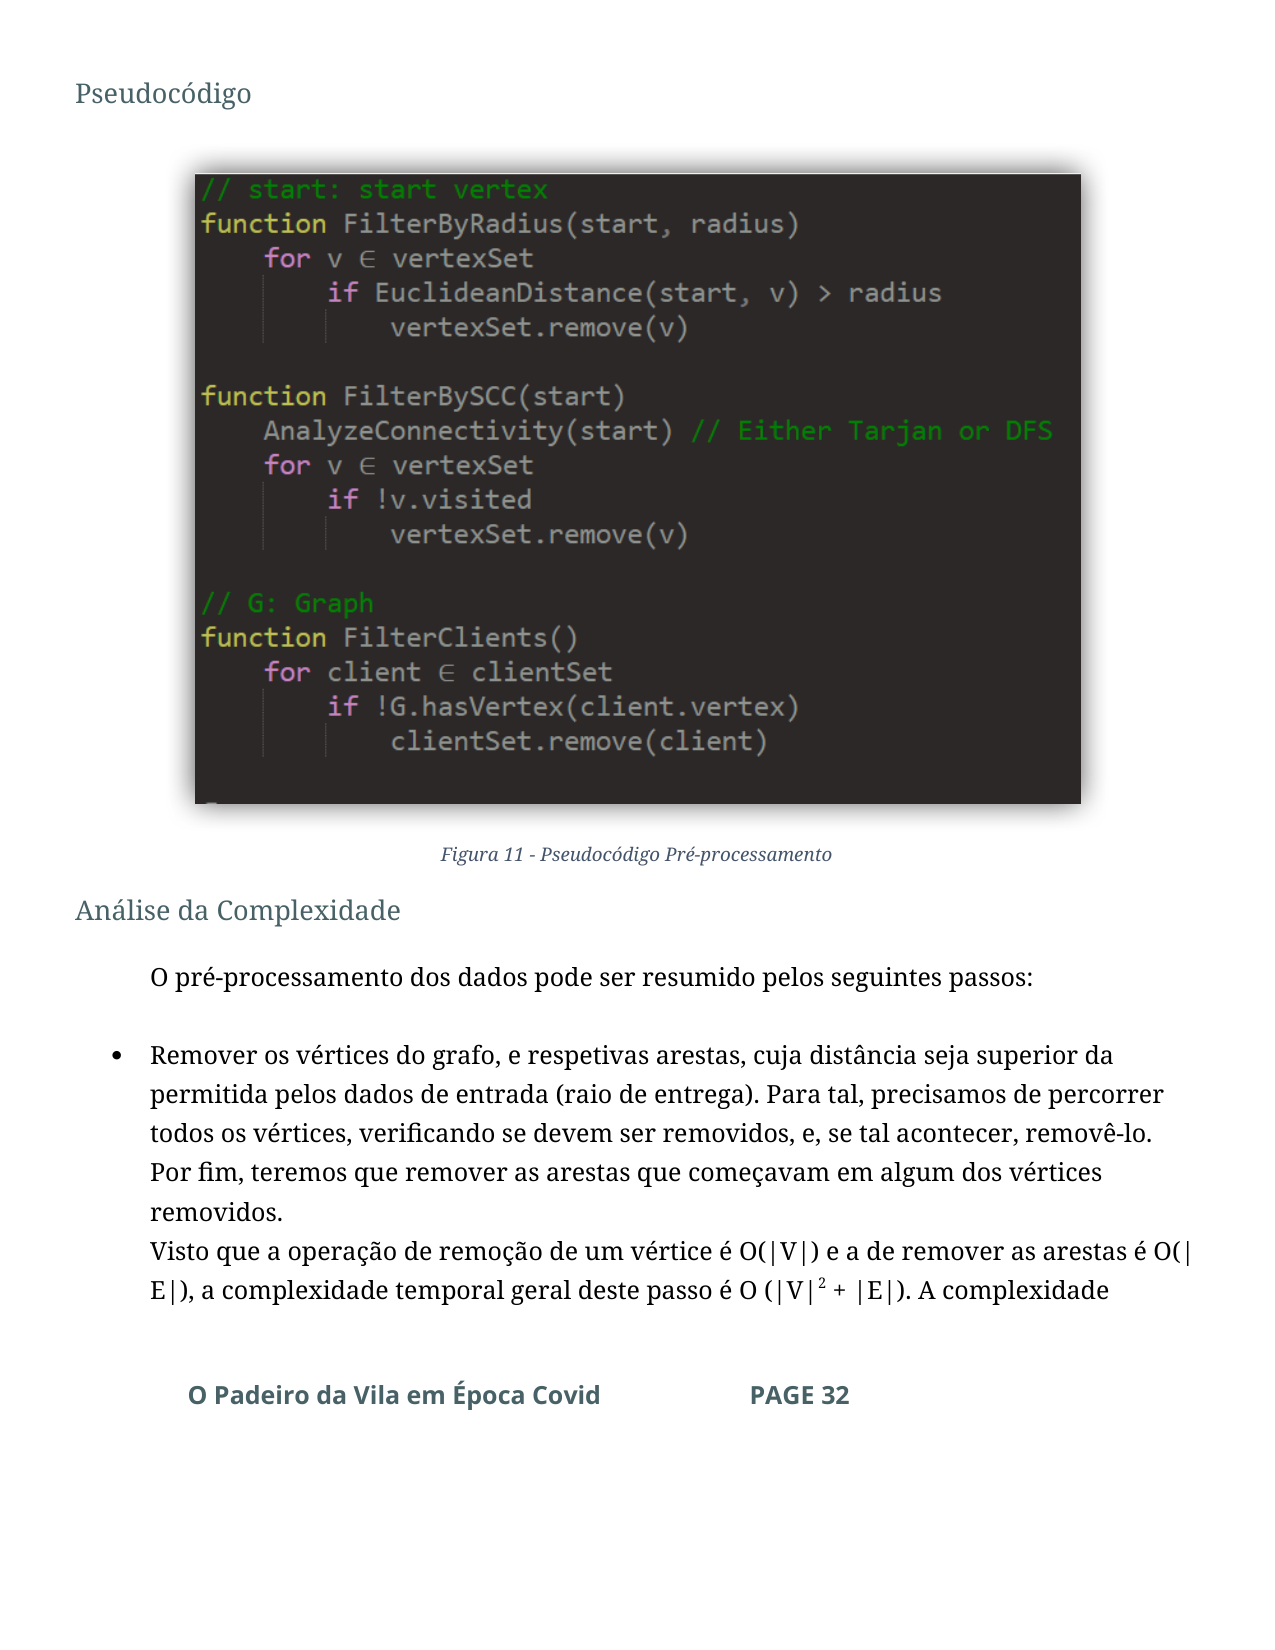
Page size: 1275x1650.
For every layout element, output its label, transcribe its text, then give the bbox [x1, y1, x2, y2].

subtitle Análise da Complexidade [75, 892, 1200, 929]
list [112, 1038, 1200, 1307]
text O pré-processamento dos dados pode ser resumido pelos seguintes passos: [75, 959, 1200, 1032]
text Figura 11 - Pseudocódigo Pré-processamento [75, 841, 1200, 867]
subtitle Pseudocódigo [75, 75, 1200, 112]
picture [195, 173, 1081, 804]
